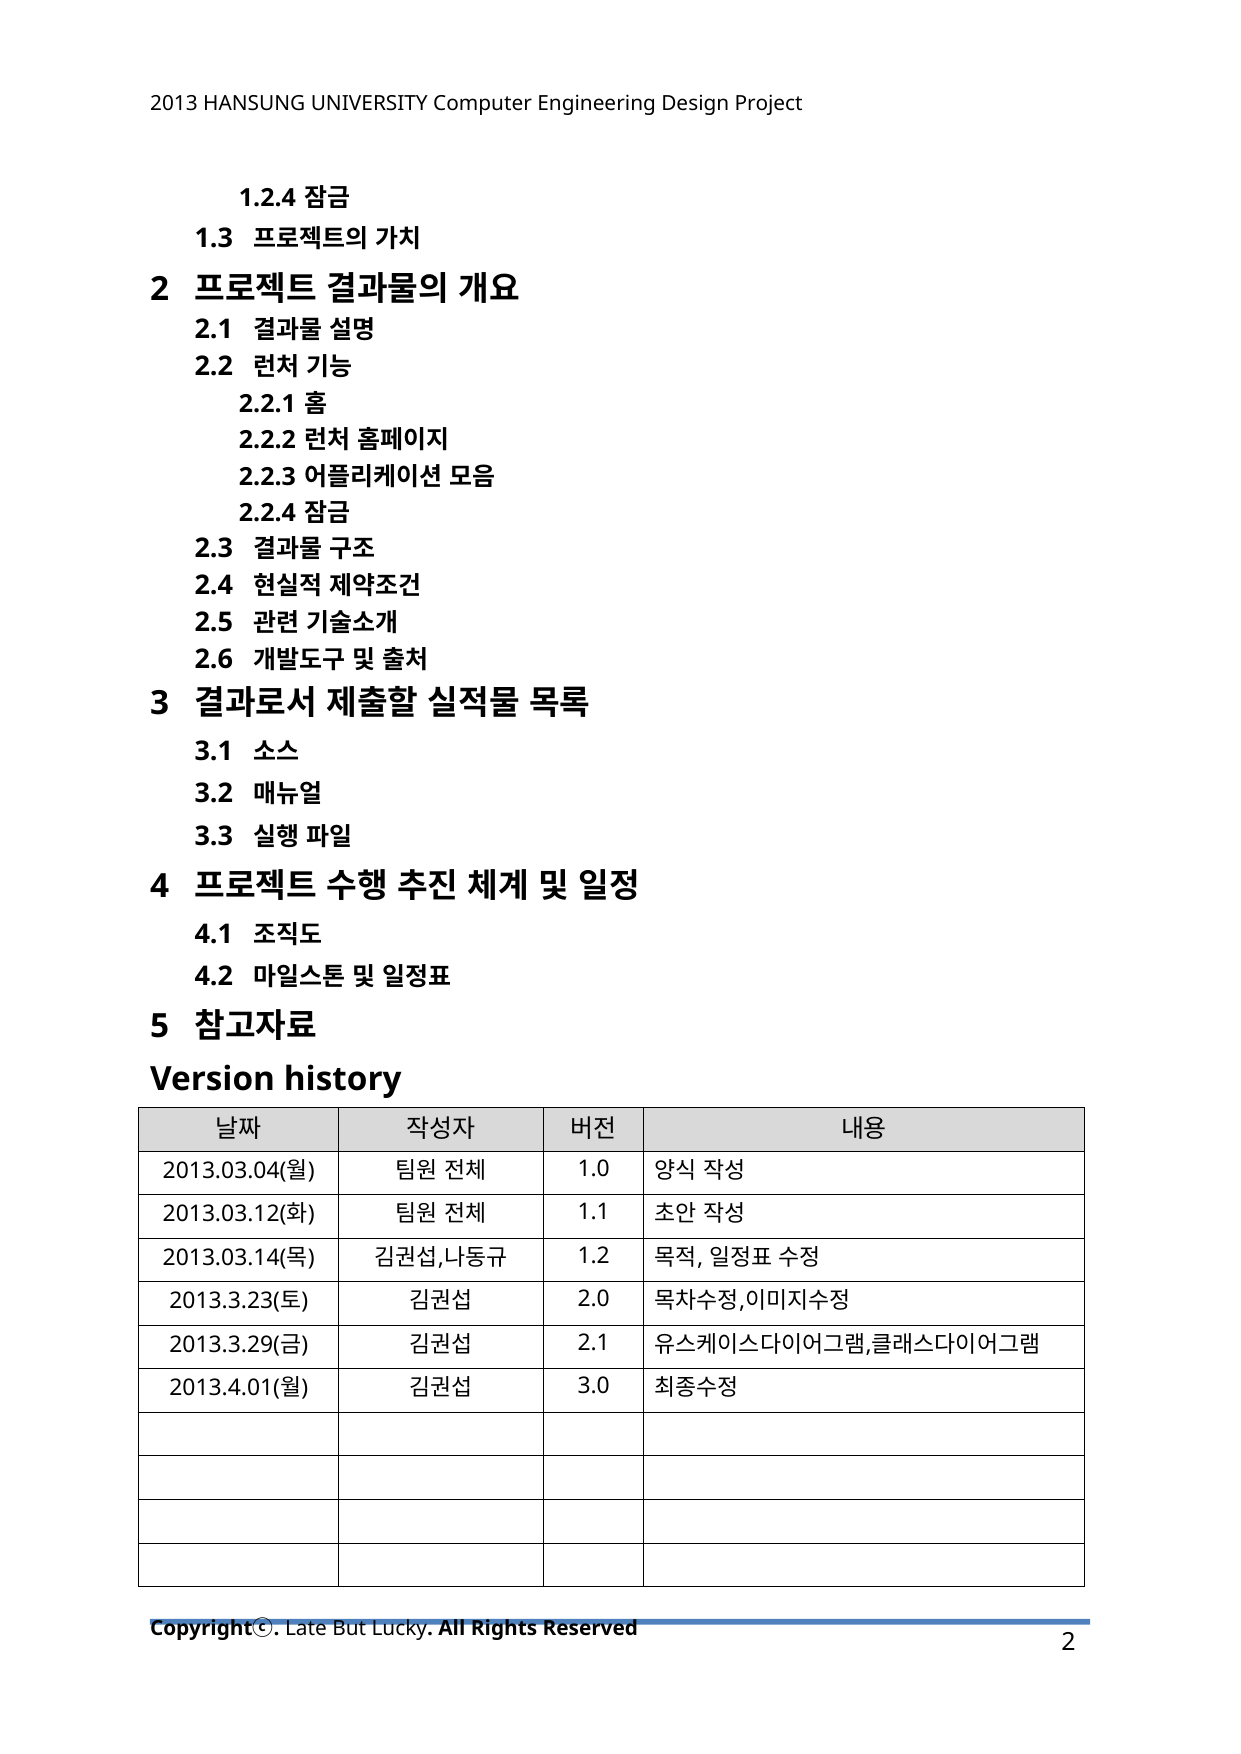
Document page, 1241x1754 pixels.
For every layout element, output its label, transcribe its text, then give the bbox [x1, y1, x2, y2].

list 런처 기능 [194, 347, 1090, 383]
list 홈 [239, 383, 1090, 420]
table_cell [339, 1544, 543, 1586]
table_cell [644, 1413, 1084, 1455]
table_cell 2013.3.23(토) [139, 1282, 338, 1325]
table_cell 2.0 [544, 1282, 643, 1325]
table_cell 김권섭 [339, 1282, 543, 1325]
table_cell 2013.3.29(금) [139, 1326, 338, 1368]
table_cell 1.0 [544, 1152, 643, 1194]
table_cell [544, 1500, 643, 1542]
table_cell [139, 1413, 338, 1455]
table_cell 양식 작성 [644, 1152, 1084, 1194]
table_cell 목적, 일정표 수정 [644, 1239, 1084, 1281]
table_cell 2013.4.01(월) [139, 1369, 338, 1412]
table_cell 2013.03.04(월) [139, 1152, 338, 1194]
text Version history [150, 1055, 1090, 1100]
table_cell 2013.03.12(화) [139, 1195, 338, 1238]
table_header 버전 [544, 1108, 643, 1151]
table_cell [339, 1456, 543, 1499]
list 개발도구 및 출처 [194, 639, 1090, 676]
table_cell 팀원 전체 [339, 1195, 543, 1238]
table_cell [544, 1544, 643, 1586]
list 어플리케이션 모음 [239, 456, 1090, 492]
table_cell [544, 1413, 643, 1455]
list 프로젝트의 가치 [194, 219, 1090, 256]
table_cell 초안 작성 [644, 1195, 1084, 1238]
table_header 내용 [644, 1108, 1084, 1151]
list 매뉴얼 [194, 774, 1090, 811]
table_cell 3.0 [544, 1369, 643, 1412]
list 마일스톤 및 일정표 [194, 957, 1090, 994]
table_cell [139, 1456, 338, 1499]
table_header 작성자 [339, 1108, 543, 1151]
list 실행 파일 [194, 816, 1090, 853]
list 결과물 설명 [194, 310, 1090, 347]
list 런처 홈페이지 [239, 420, 1090, 456]
table_cell [644, 1500, 1084, 1542]
table_cell [644, 1544, 1084, 1586]
list 결과물 구조 [194, 528, 1090, 565]
table_cell 김권섭 [339, 1326, 543, 1368]
table_cell [139, 1544, 338, 1586]
list 소스 [194, 732, 1090, 768]
list 잠금 [239, 492, 1090, 528]
table_cell [644, 1456, 1084, 1499]
table_cell 1.1 [544, 1195, 643, 1238]
table_cell 김권섭,나동규 [339, 1239, 543, 1281]
table_cell [544, 1456, 643, 1499]
list 관련 기술소개 [194, 602, 1090, 639]
table_cell 최종수정 [644, 1369, 1084, 1412]
table_cell [139, 1500, 338, 1542]
list 현실적 제약조건 [194, 565, 1090, 602]
table_cell 2013.03.14(목) [139, 1239, 338, 1281]
list 참고자료 [150, 999, 1090, 1048]
list 조직도 [194, 914, 1090, 951]
table_header 날짜 [139, 1108, 338, 1151]
list 잠금 [239, 177, 1090, 213]
list 결과로서 제출할 실적물 목록 [150, 676, 1090, 724]
list 프로젝트 수행 추진 체계 및 일정 [150, 859, 1090, 907]
table_cell 김권섭 [339, 1369, 543, 1412]
table_cell [339, 1500, 543, 1542]
table_cell 1.2 [544, 1239, 643, 1281]
table_cell 2.1 [544, 1326, 643, 1368]
table_cell 유스케이스다이어그램,클래스다이어그램 [644, 1326, 1084, 1368]
table_cell 목차수정,이미지수정 [644, 1282, 1084, 1325]
table_cell 팀원 전체 [339, 1152, 543, 1194]
list 프로젝트 결과물의 개요 [150, 261, 1090, 310]
table_cell [339, 1413, 543, 1455]
